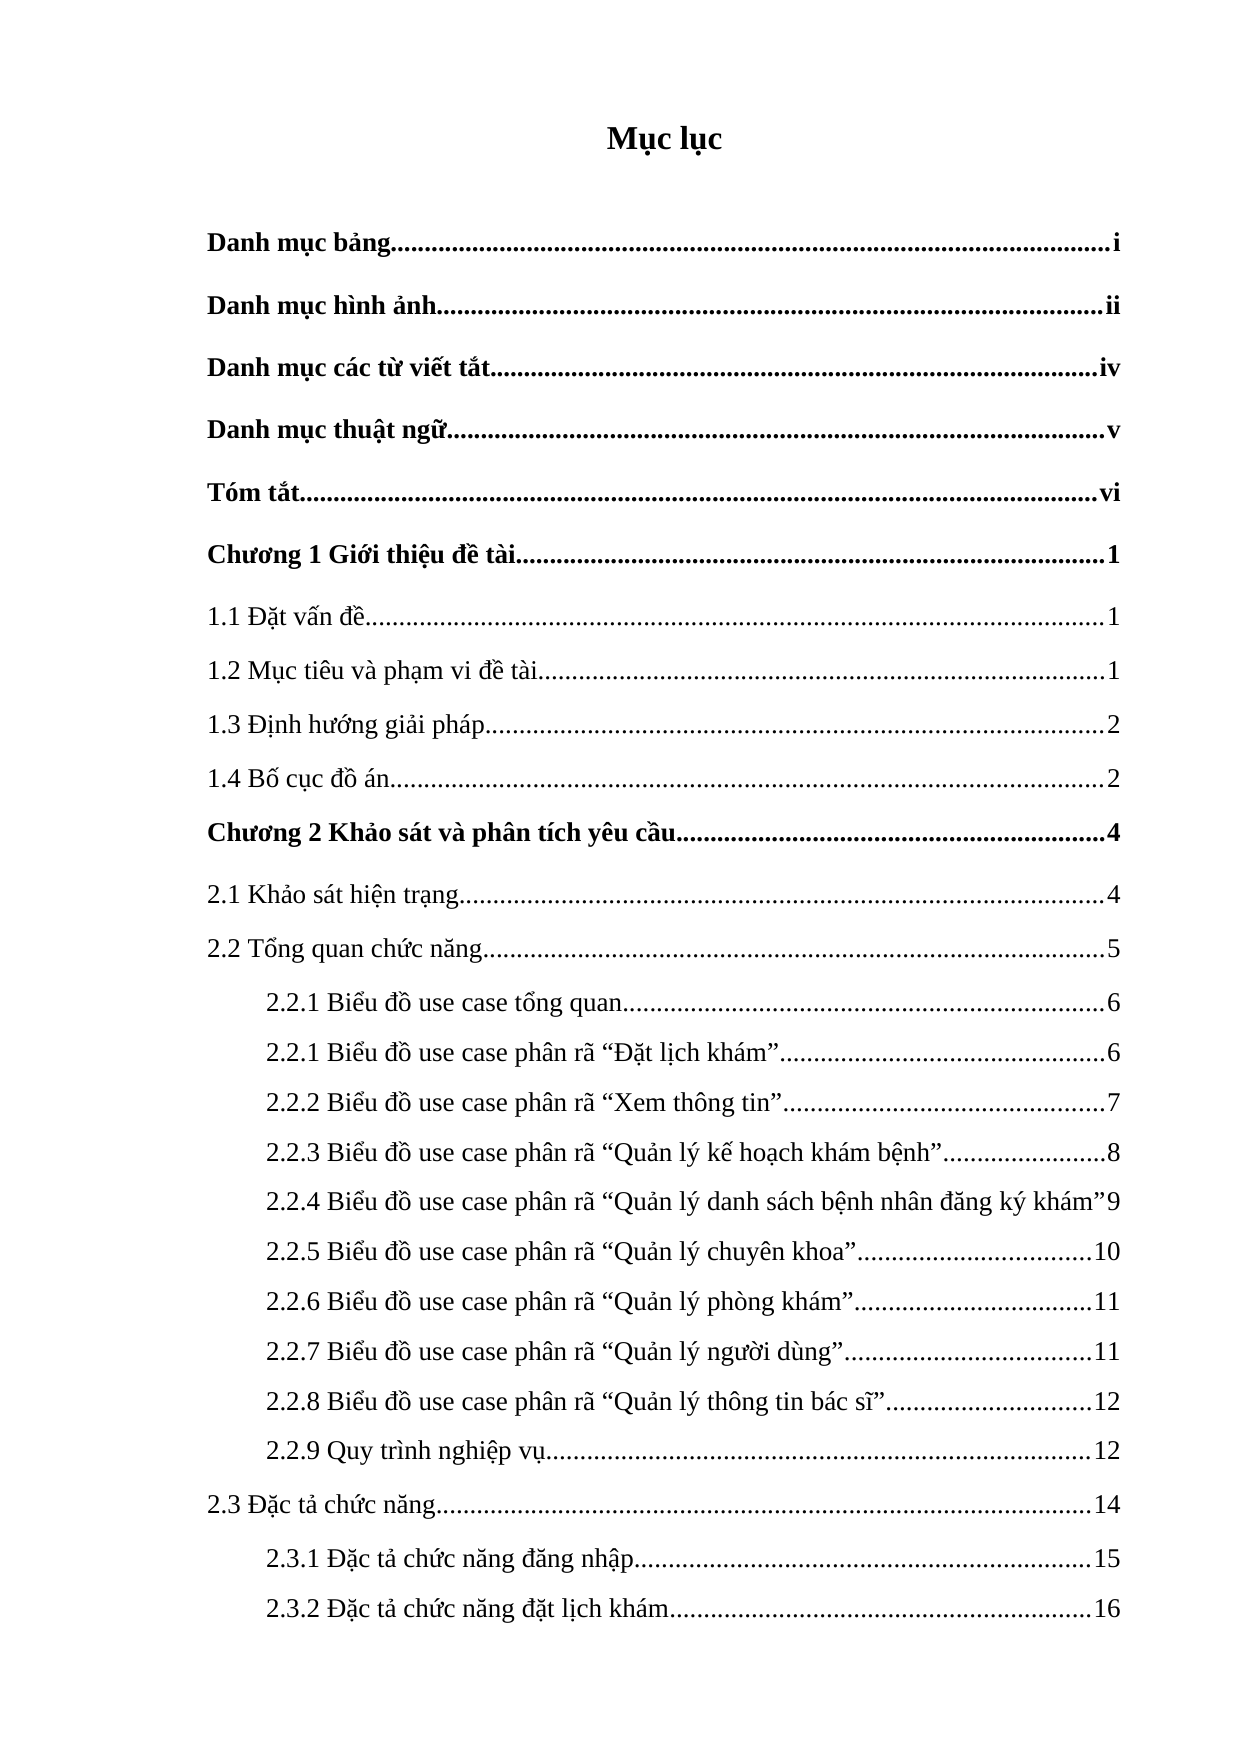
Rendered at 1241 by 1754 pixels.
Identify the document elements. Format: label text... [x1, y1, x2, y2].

text Mục lục [207, 118, 1122, 156]
text Danh mục hình ảnh ii [207, 289, 1122, 320]
text Chương 2 Khảo sát và phân tích yêu cầu 4 [207, 816, 1122, 847]
text 1.2 Mục tiêu và phạm vi đề tài 1 [207, 654, 1122, 685]
text 2.2.5 Biểu đồ use case phân rã “Quản lý chuyên khoa” 10 [266, 1235, 1122, 1266]
text 2.2.2 Biểu đồ use case phân rã “Xem thông tin” 7 [266, 1086, 1122, 1117]
text 2.2.9 Quy trình nghiệp vụ 12 [266, 1434, 1122, 1466]
text 2.3 Đặc tả chức năng 14 [207, 1488, 1122, 1519]
text Danh mục bảng i [207, 227, 1122, 258]
text 2.3.2 Đặc tả chức năng đặt lịch khám 16 [266, 1592, 1122, 1623]
text 2.2.1 Biểu đồ use case phân rã “Đặt lịch khám” 6 [266, 1036, 1122, 1067]
text 2.2.7 Biểu đồ use case phân rã “Quản lý người dùng” 11 [266, 1335, 1122, 1366]
text 1.3 Định hướng giải pháp 2 [207, 708, 1122, 739]
text Chương 1 Giới thiệu đề tài 1 [207, 538, 1122, 569]
text 1.4 Bố cục đồ án 2 [207, 762, 1122, 793]
text Danh mục thuật ngữ v [207, 413, 1122, 444]
text 2.2.8 Biểu đồ use case phân rã “Quản lý thông tin bác sĩ” 12 [266, 1385, 1122, 1416]
text 2.2.6 Biểu đồ use case phân rã “Quản lý phòng khám” 11 [266, 1285, 1122, 1316]
text 2.2.1 Biểu đồ use case tổng quan 6 [266, 986, 1122, 1017]
text 2.2.3 Biểu đồ use case phân rã “Quản lý kế hoạch khám bệnh” 8 [266, 1136, 1122, 1167]
text 2.2.4 Biểu đồ use case phân rã “Quản lý danh sách bệnh nhân đăng ký khám” 9 [266, 1186, 1122, 1217]
text 2.2 Tổng quan chức năng 5 [207, 932, 1122, 963]
text 2.1 Khảo sát hiện trạng 4 [207, 878, 1122, 909]
text 1.1 Đặt vấn đề 1 [207, 600, 1122, 631]
text Tóm tắt vi [207, 476, 1122, 507]
text Danh mục các từ viết tắt iv [207, 351, 1122, 382]
text 2.3.1 Đặc tả chức năng đăng nhập 15 [266, 1542, 1122, 1573]
